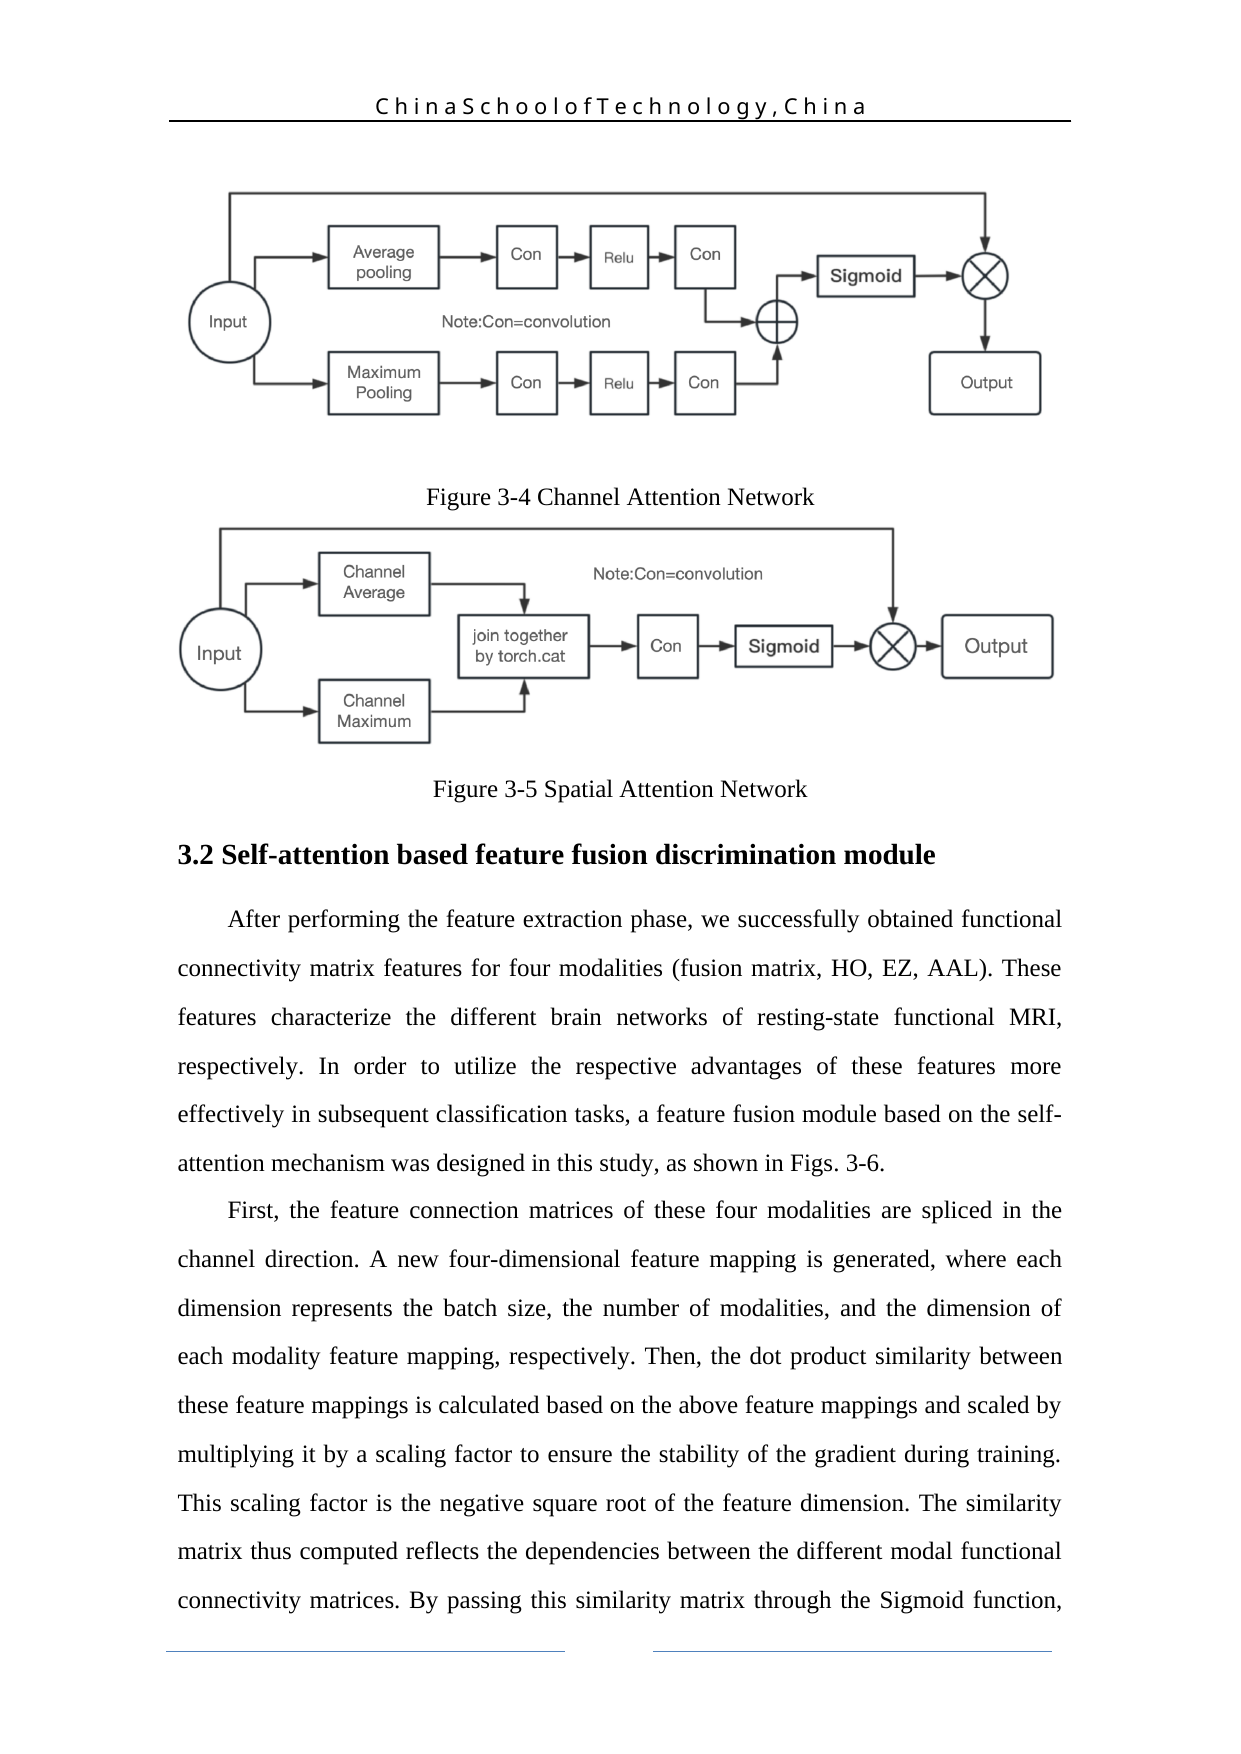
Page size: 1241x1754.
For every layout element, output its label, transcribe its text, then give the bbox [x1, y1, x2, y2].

text 3.2 Self-attention based feature fusion discrimination module [177, 821, 1063, 886]
picture [177, 155, 1064, 458]
picture [177, 512, 1064, 770]
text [177, 1193, 1063, 1616]
text Figure 3-4 Channel Attention Network [177, 480, 1063, 512]
text After performing the feature extraction phase, we successfully obtained functional connectivity matrix features for four modalities (fusion matrix, HO, EZ, AAL). These features characterize the different brain networks of resting-state functional MRI, respectively. In order to utilize the respective advantages of these features more effectively in subsequent classification tasks, a feature fusion module based on the self-attention mechanism was designed in this study, as shown in Figs. 3-6. [177, 903, 1063, 1179]
text Figure 3-5 Spatial Attention Network [177, 773, 1063, 805]
